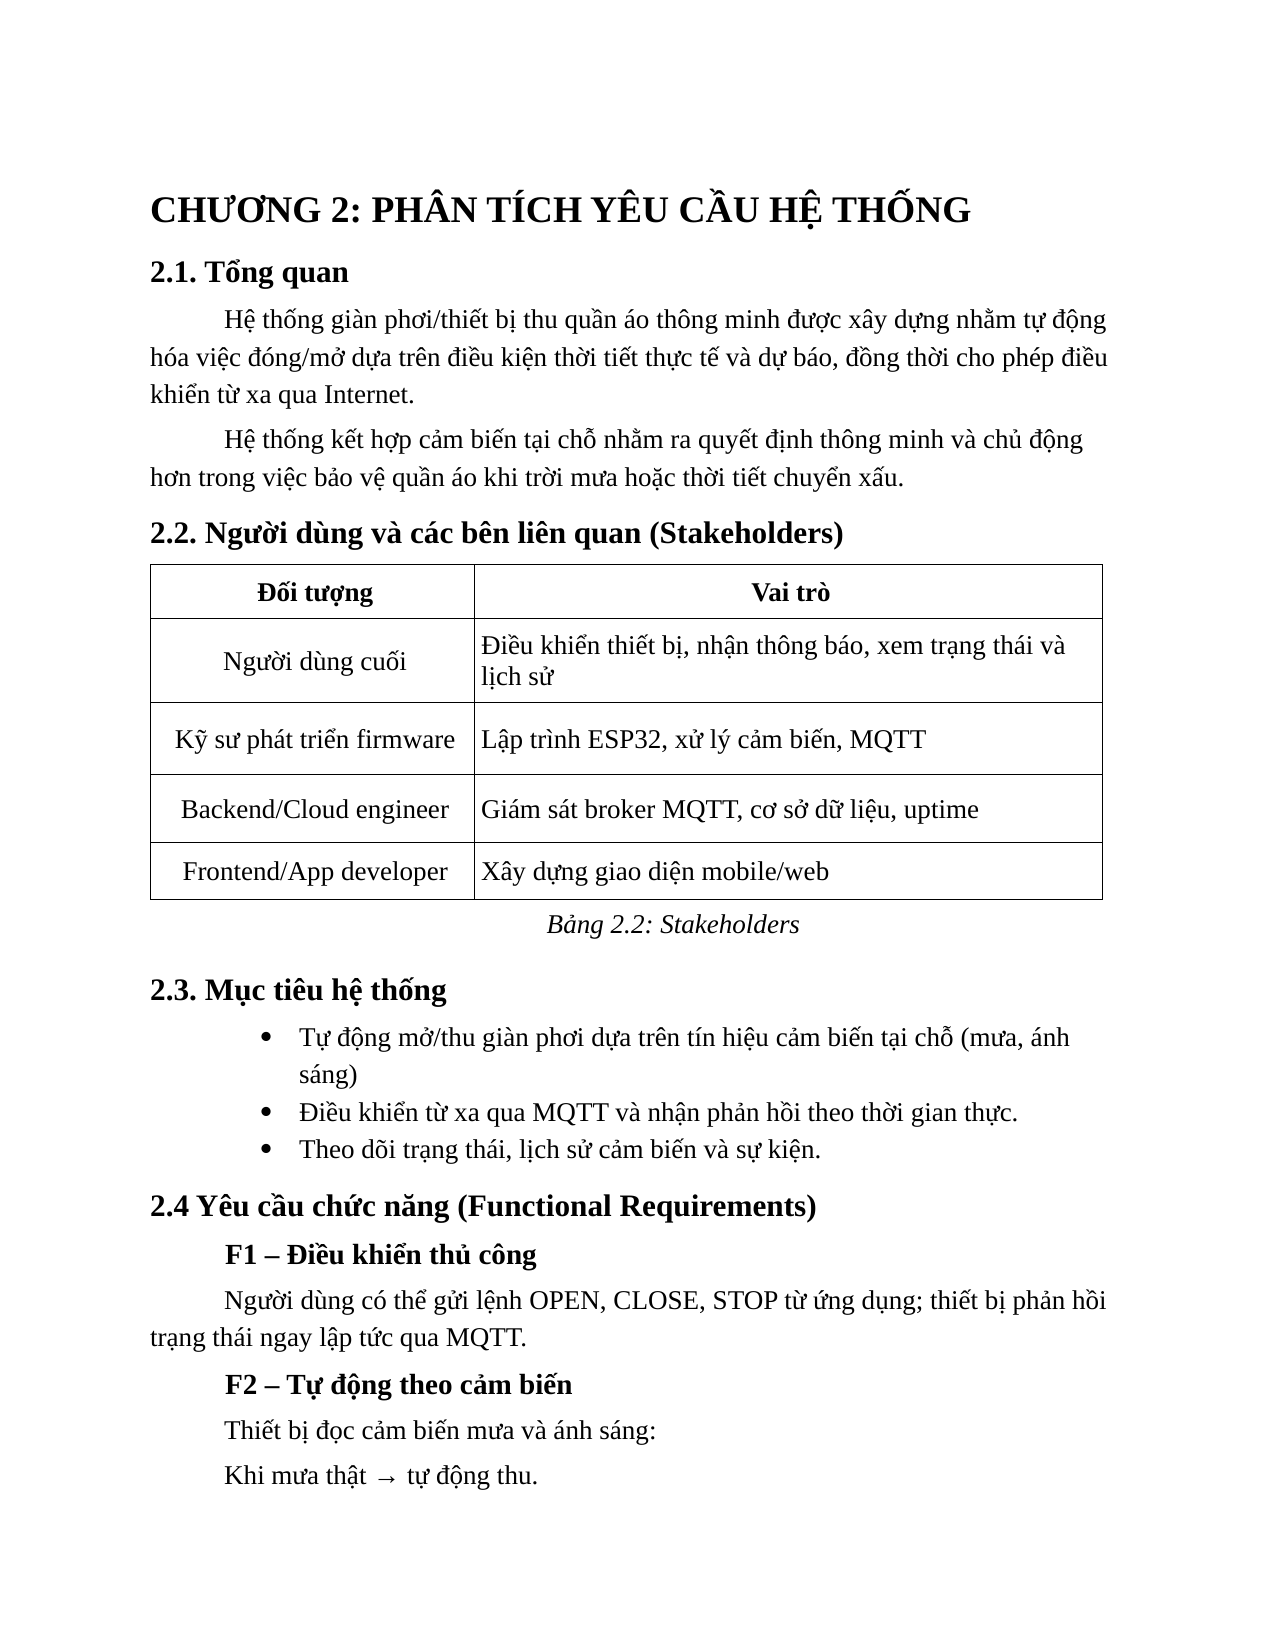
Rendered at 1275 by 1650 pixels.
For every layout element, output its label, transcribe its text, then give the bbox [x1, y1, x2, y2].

subtitle CHƯƠNG 2: PHÂN TÍCH YÊU CẦU HỆ THỐNG [150, 187, 1125, 231]
subtitle F2 – Tự động theo cảm biến [150, 1367, 1125, 1401]
subtitle 2.2. Người dùng và các bên liên quan (Stakeholders) [150, 515, 1125, 551]
subtitle 2.1. Tổng quan [150, 254, 1125, 290]
table_header Đối tượng [151, 565, 474, 618]
subtitle 2.3. Mục tiêu hệ thống [150, 972, 1125, 1008]
text Bảng 2.2: Stakeholders [150, 908, 1125, 939]
table_cell Backend/Cloud engineer [151, 775, 474, 842]
table_cell Kỹ sư phát triển firmware [151, 703, 474, 774]
text Thiết bị đọc cảm biến mưa và ánh sáng: [150, 1414, 1125, 1445]
text Hệ thống kết hợp cảm biến tại chỗ nhằm ra quyết định thông minh và chủ động hơn trong việc bảo vệ quần áo khi trời mưa hoặc thời tiết chuyển xấu. [150, 423, 1125, 492]
table_cell Xây dựng giao diện mobile/web [475, 843, 1102, 899]
subtitle 2.4 Yêu cầu chức năng (Functional Requirements) [150, 1188, 1125, 1223]
table_cell Giám sát broker MQTT, cơ sở dữ liệu, uptime [475, 775, 1102, 842]
table_cell Điều khiển thiết bị, nhận thông báo, xem trạng thái và lịch sử [475, 619, 1102, 702]
subtitle F1 – Điều khiển thủ công [150, 1237, 1125, 1271]
table_cell Lập trình ESP32, xử lý cảm biến, MQTT [475, 703, 1102, 774]
table_cell Người dùng cuối [151, 619, 474, 702]
table_header Vai trò [475, 565, 1102, 618]
list Theo dõi trạng thái, lịch sử cảm biến và sự kiện. [261, 1133, 1125, 1165]
table_cell Frontend/App developer [151, 843, 474, 899]
list Điều khiển từ xa qua MQTT và nhận phản hồi theo thời gian thực. [261, 1096, 1125, 1127]
list Tự động mở/thu giàn phơi dựa trên tín hiệu cảm biến tại chỗ (mưa, ánh sáng) [261, 1021, 1125, 1090]
text Khi mưa thật → tự động thu. [150, 1459, 1125, 1491]
text Hệ thống giàn phơi/thiết bị thu quần áo thông minh được xây dựng nhằm tự động hóa việc đóng/mở dựa trên điều kiện thời tiết thực tế và dự báo, đồng thời cho phép điều khiển từ xa qua Internet. [150, 303, 1125, 409]
text Người dùng có thể gửi lệnh OPEN, CLOSE, STOP từ ứng dụng; thiết bị phản hồi trạng thái ngay lập tức qua MQTT. [150, 1284, 1125, 1352]
